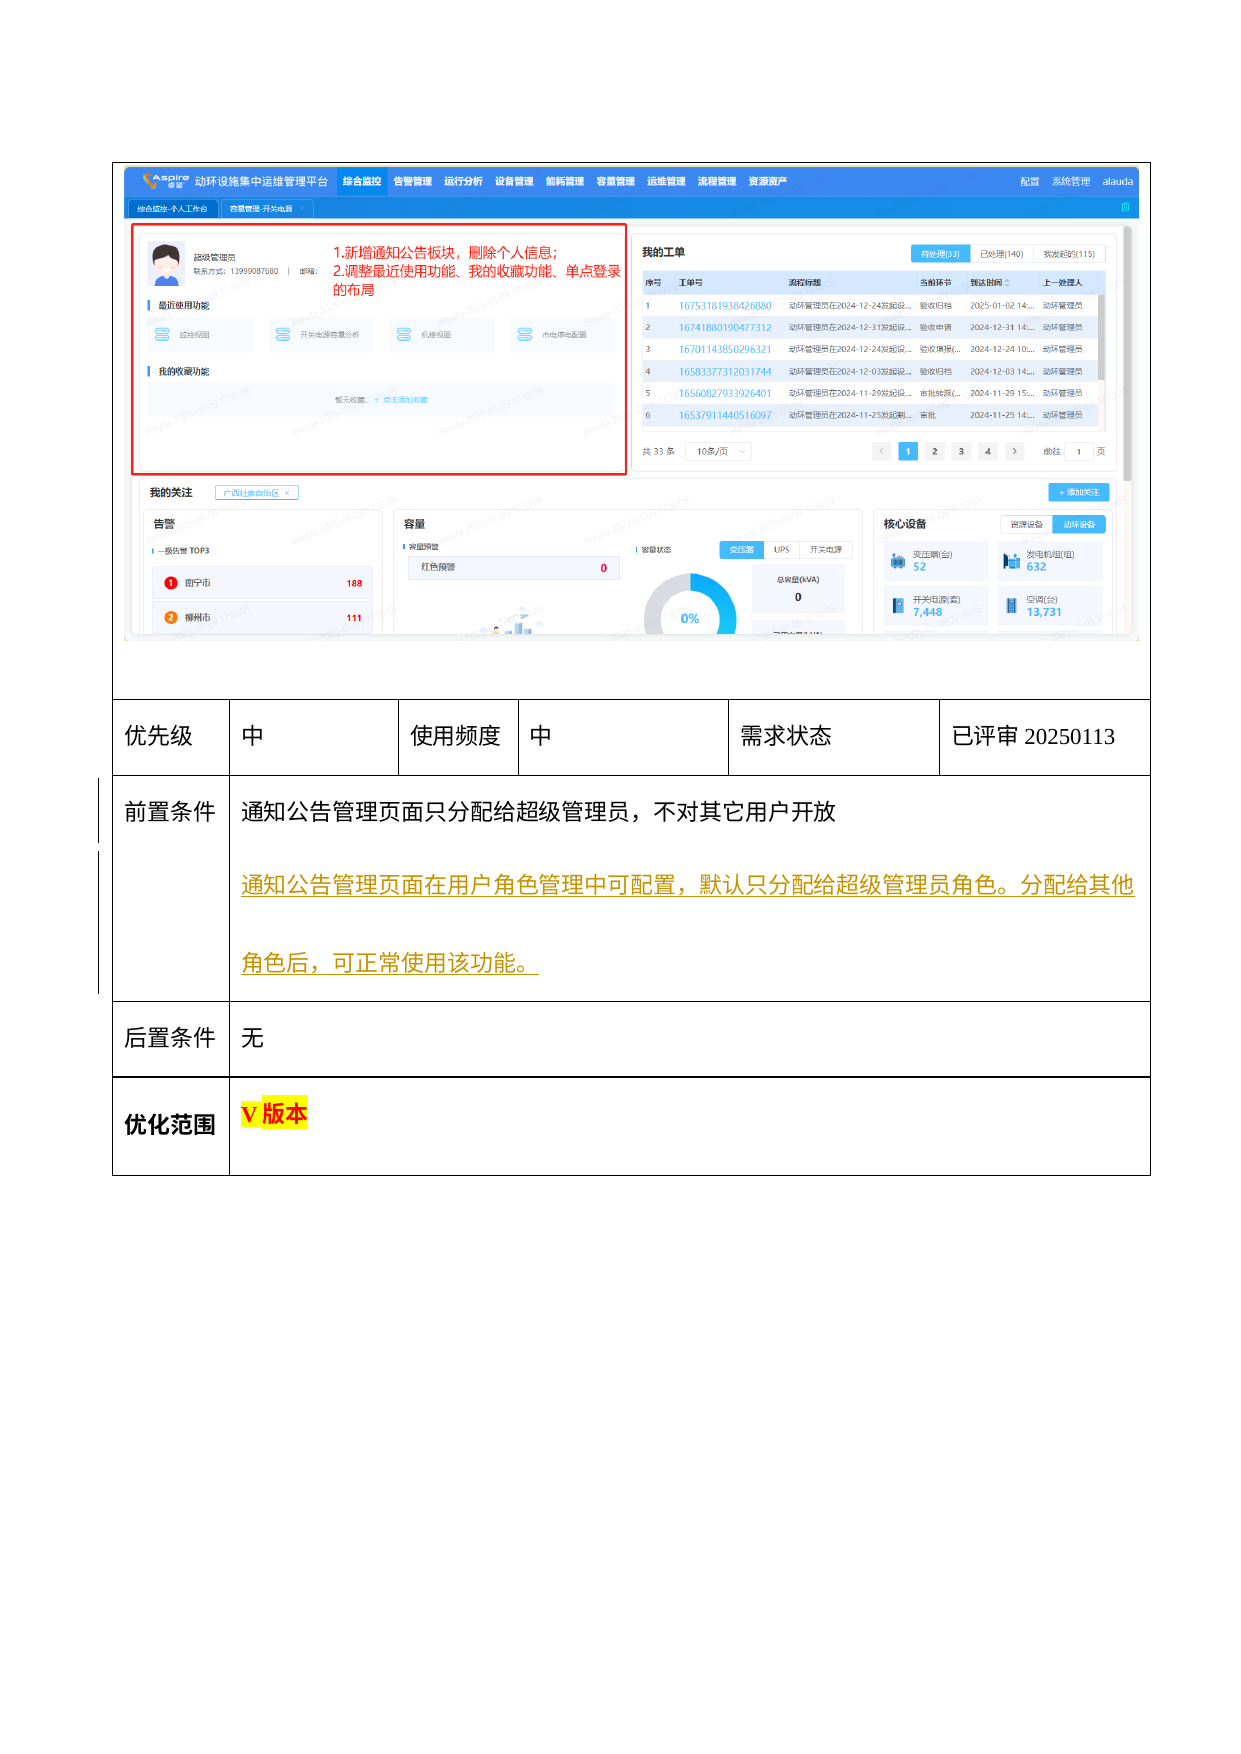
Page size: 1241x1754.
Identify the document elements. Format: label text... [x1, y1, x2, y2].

table_cell 优化范围 [113, 1078, 229, 1175]
table_cell 通知公告管理页面只分配给超级管理员，不对其它用户开放 [230, 776, 1150, 1001]
table_cell 前置条件 [113, 776, 229, 1001]
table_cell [113, 163, 1150, 699]
table_cell V版本 [230, 1078, 1150, 1175]
table_cell 中 [230, 700, 398, 774]
table_cell 使用频度 [399, 700, 518, 774]
table_cell 中 [519, 700, 728, 774]
table_cell 需求状态 [729, 700, 939, 774]
table_cell 后置条件 [113, 1002, 229, 1076]
table_cell 优先级 [113, 700, 229, 774]
table_cell 无 [230, 1002, 1150, 1076]
picture [124, 165, 1139, 641]
table_cell 已评审20250113 [940, 700, 1150, 774]
